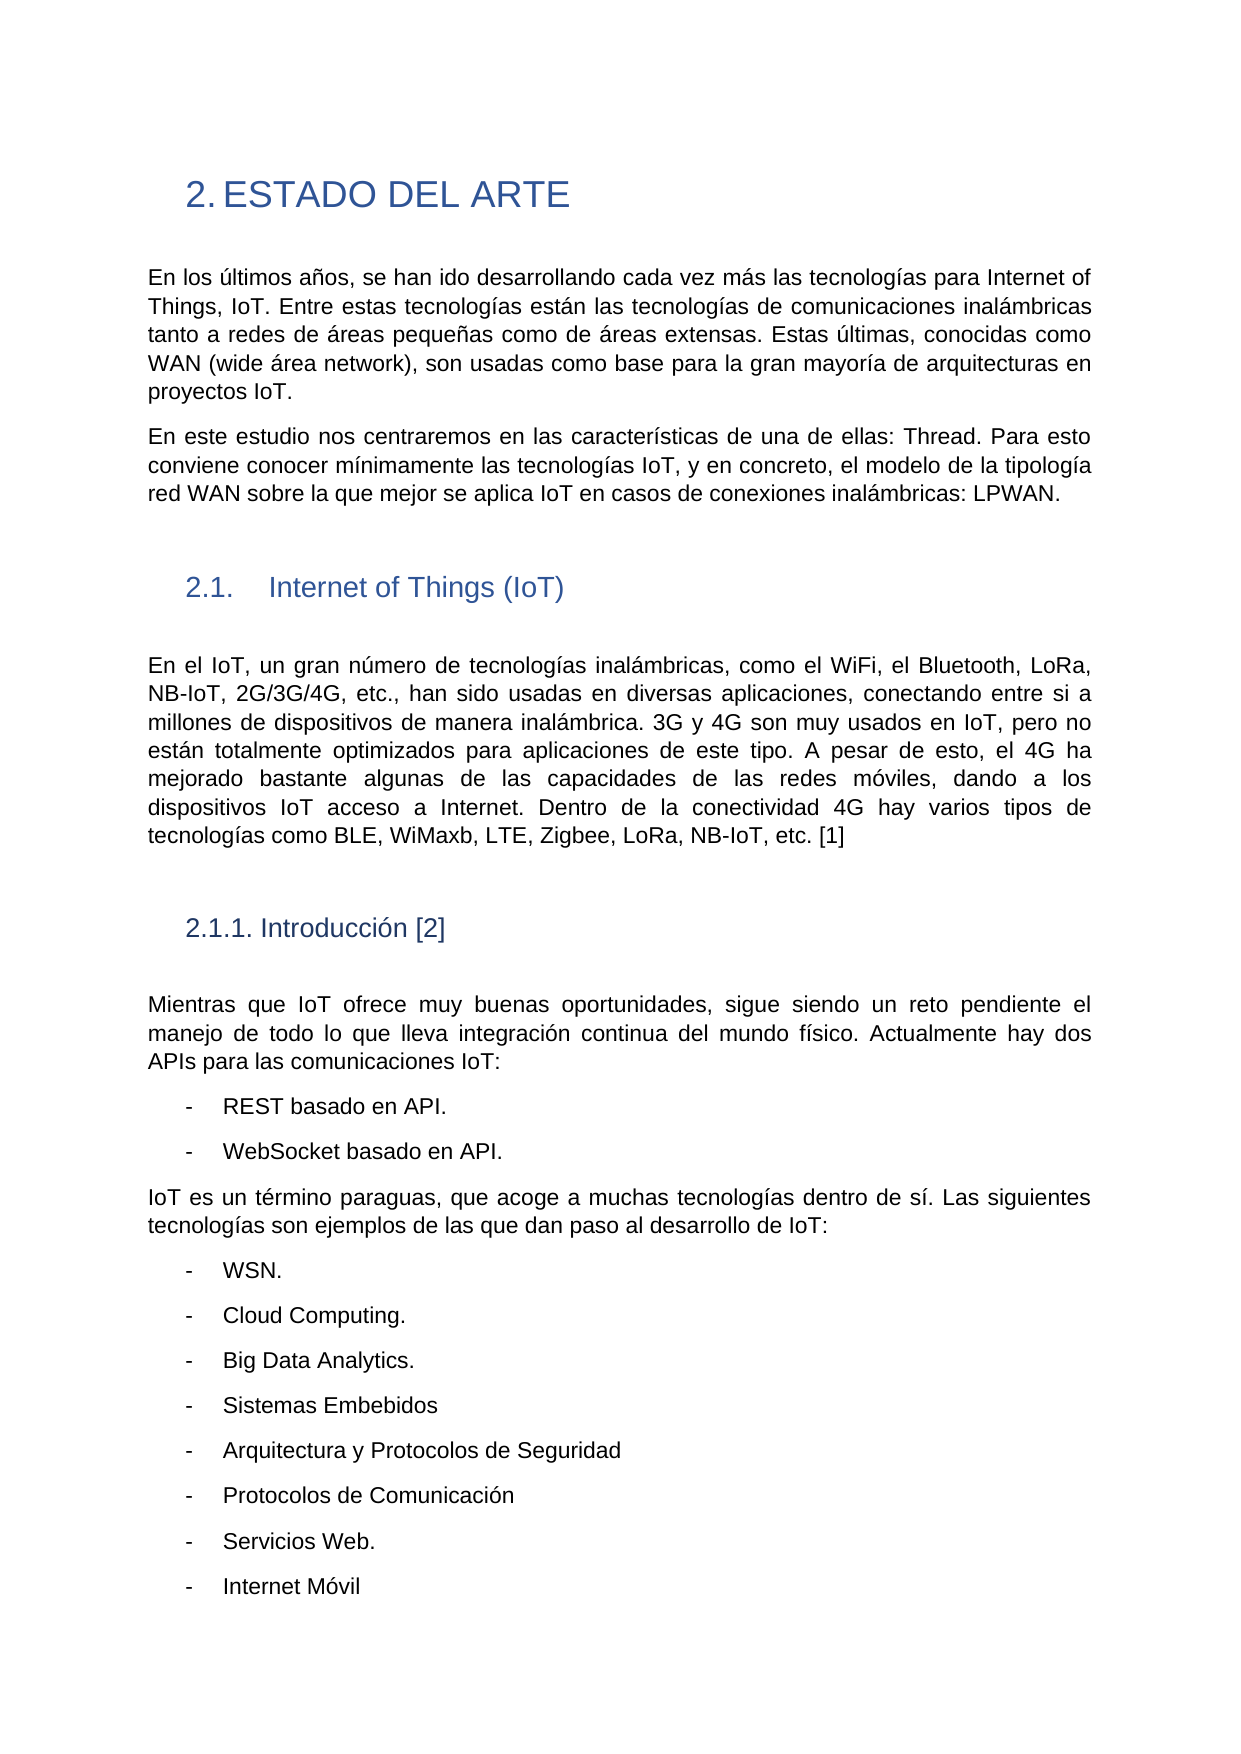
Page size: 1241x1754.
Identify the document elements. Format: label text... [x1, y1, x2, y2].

list Cloud Computing. [185, 1302, 1092, 1328]
list WSN. [185, 1257, 1092, 1283]
subtitle ESTADO DEL ARTE [185, 173, 1092, 216]
text IoT es un término paraguas, que acoge a muchas tecnologías dentro de sí. Las siguientes tecnologías son ejemplos de las que dan paso al desarrollo de IoT: [148, 1183, 1092, 1238]
list Internet Móvil [185, 1573, 1092, 1599]
list Big Data Analytics. [185, 1347, 1092, 1373]
text En el IoT, un gran número de tecnologías inalámbricas, como el WiFi, el Bluetooth, LoRa, NB-IoT, 2G/3G/4G, etc., han sido usadas en diversas aplicaciones, conectando entre si a millones de dispositivos de manera inalámbrica. 3G y 4G son muy usados en IoT, pero no están totalmente optimizados para aplicaciones de este tipo. A pesar de esto, el 4G ha mejorado bastante algunas de las capacidades de las redes móviles, dando a los dispositivos IoT acceso a Internet. Dentro de la conectividad 4G hay varios tipos de tecnologías como BLE, WiMaxb, LTE, Zigbee, LoRa, NB-IoT, etc. [1] [148, 652, 1092, 848]
subtitle Introducción [2] [185, 912, 1092, 944]
subtitle Internet of Things (IoT) [185, 570, 1092, 604]
text Mientras que IoT ofrece muy buenas oportunidades, sigue siendo un reto pendiente el manejo de todo lo que lleva integración continua del mundo físico. Actualmente hay dos APIs para las comunicaciones IoT: [148, 991, 1092, 1074]
list WebSocket basado en API. [185, 1138, 1092, 1165]
list Protocolos de Comunicación [185, 1482, 1092, 1509]
list Servicios Web. [185, 1528, 1092, 1554]
text En este estudio nos centraremos en las características de una de ellas: Thread. Para esto conviene conocer mínimamente las tecnologías IoT, y en concreto, el modelo de la tipología red WAN sobre la que mejor se aplica IoT en casos de conexiones inalámbricas: LPWAN. [148, 423, 1092, 506]
list Arquitectura y Protocolos de Seguridad [185, 1437, 1092, 1464]
list REST basado en API. [185, 1093, 1092, 1119]
list Sistemas Embebidos [185, 1392, 1092, 1419]
text En los últimos años, se han ido desarrollando cada vez más las tecnologías para Internet of Things, IoT. Entre estas tecnologías están las tecnologías de comunicaciones inalámbricas tanto a redes de áreas pequeñas como de áreas extensas. Estas últimas, conocidas como WAN (wide área network), son usadas como base para la gran mayoría de arquitecturas en proyectos IoT. [148, 264, 1092, 404]
